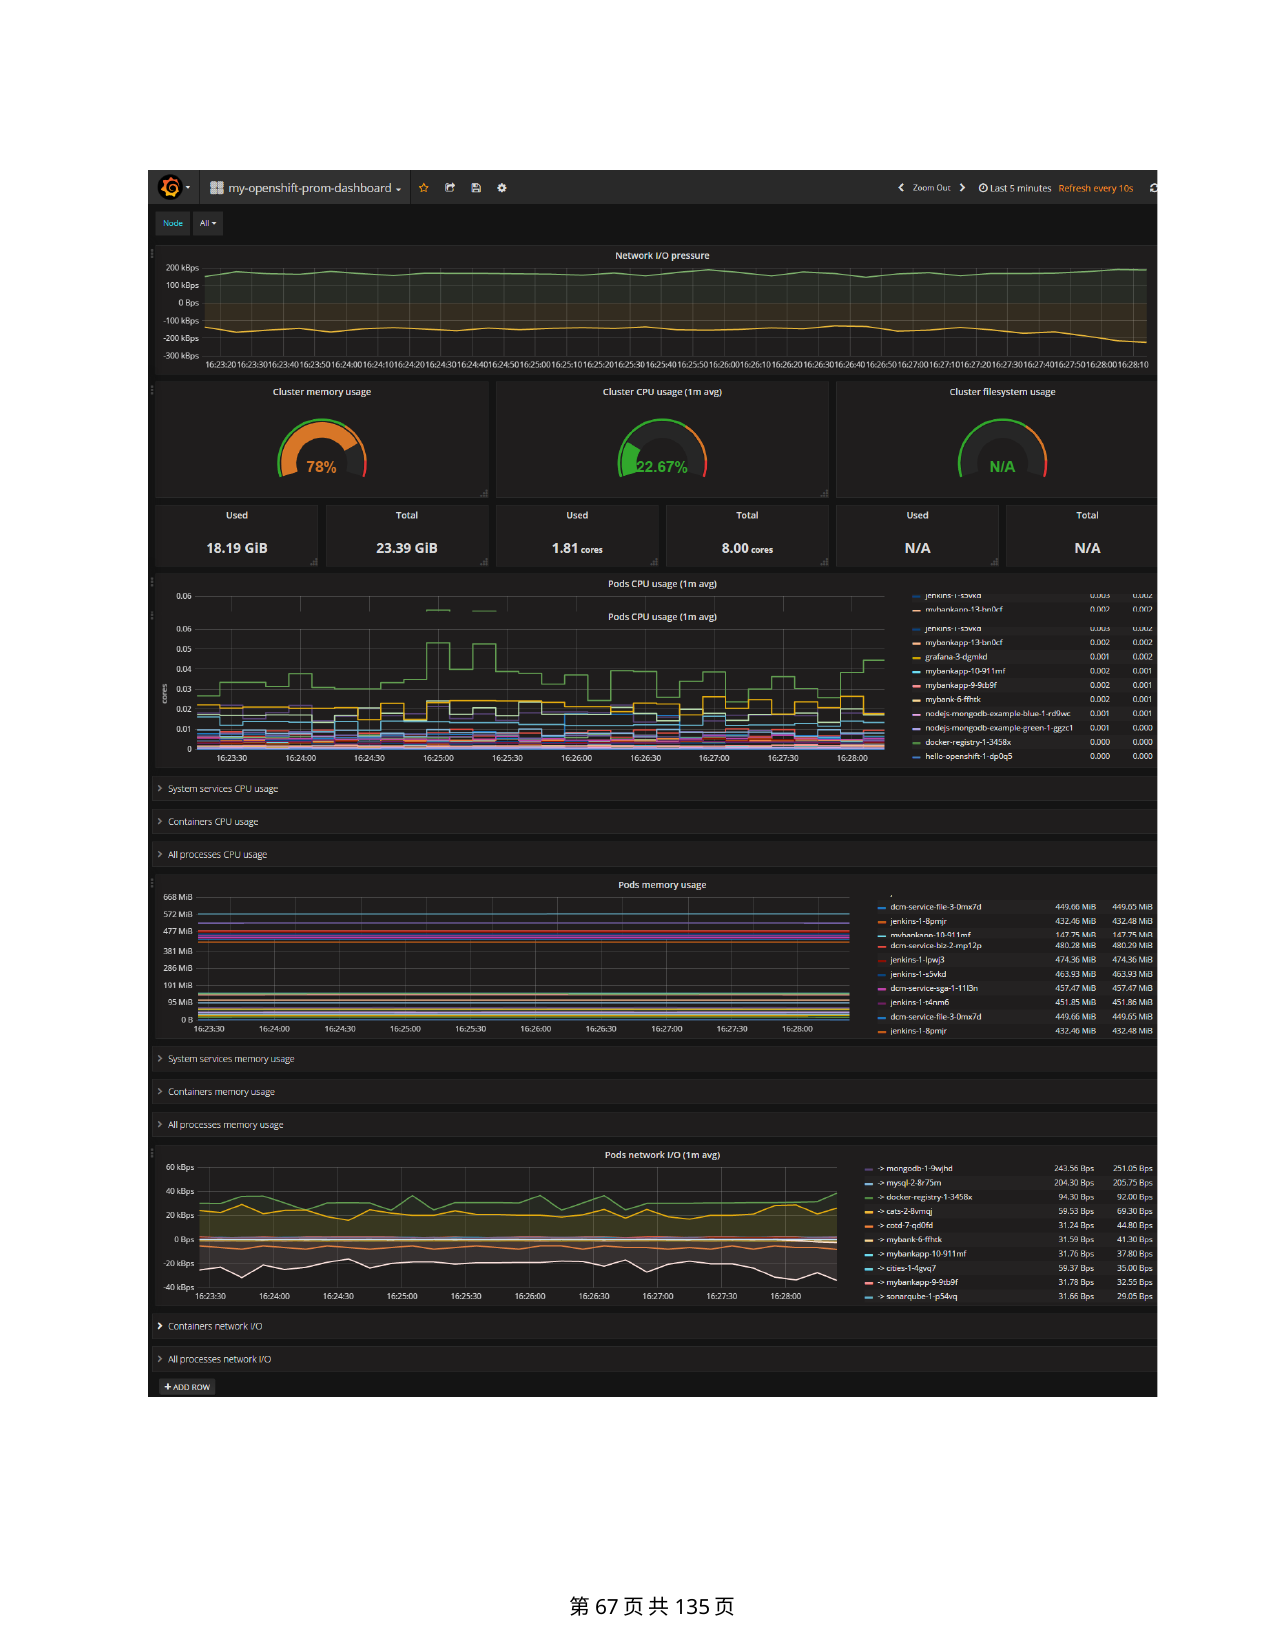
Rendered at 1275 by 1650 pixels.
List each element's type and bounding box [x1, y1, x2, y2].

picture [148, 170, 1158, 1397]
